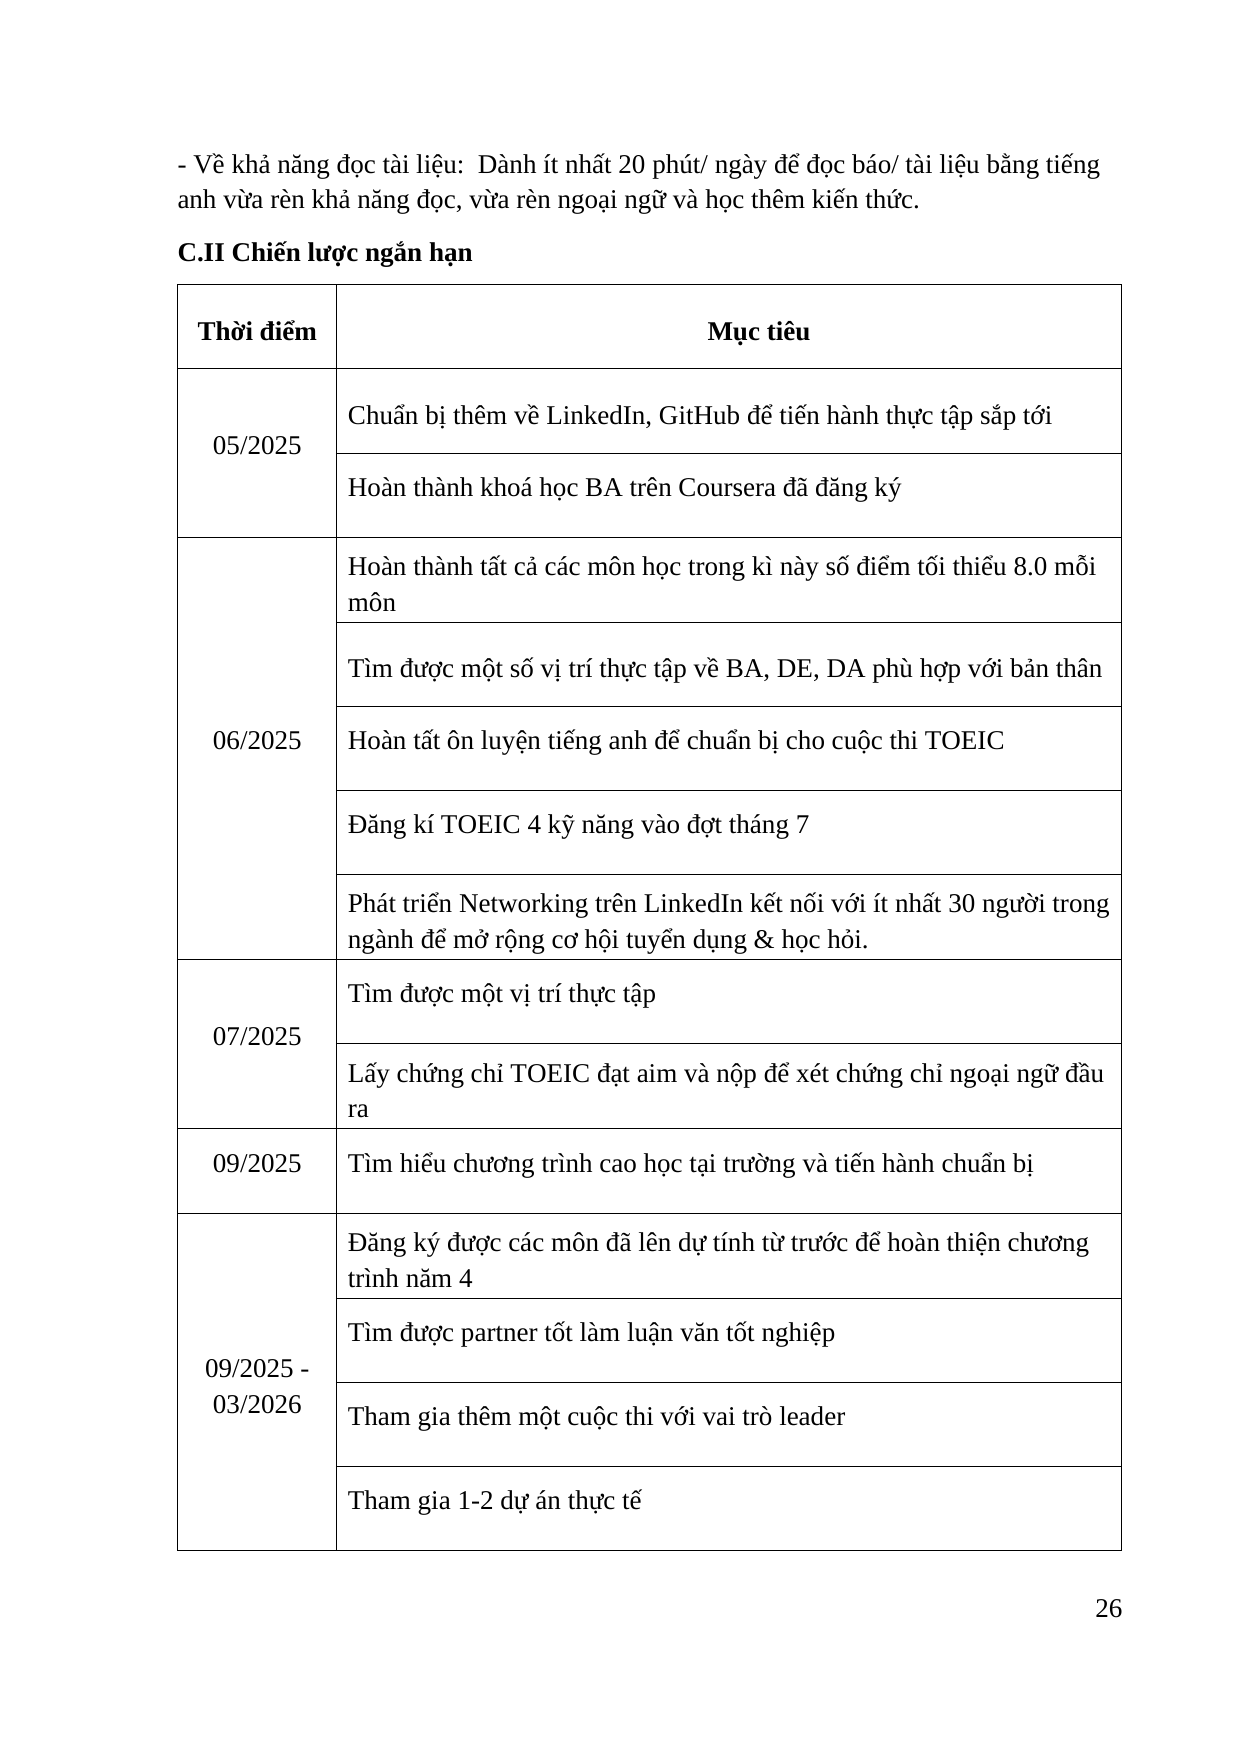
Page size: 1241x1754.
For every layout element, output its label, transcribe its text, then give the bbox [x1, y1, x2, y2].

table_cell Tìm được partner tốt làm luận văn tốt nghiệp [337, 1299, 1121, 1382]
table_cell Đăng ký được các môn đã lên dự tính từ trước để hoàn thiện chương trình năm 4 [337, 1214, 1121, 1297]
table_cell Tham gia 1-2 dự án thực tế [337, 1467, 1121, 1550]
table_cell Hoàn thành khoá học BA trên Coursera đã đăng ký [337, 454, 1121, 537]
table_cell Hoàn thành tất cả các môn học trong kì này số điểm tối thiểu 8.0 mỗi môn [337, 538, 1121, 622]
table_cell 09/2025 - 03/2026 [178, 1214, 336, 1550]
table_cell Tìm được một số vị trí thực tập về BA, DE, DA phù hợp với bản thân [337, 623, 1121, 706]
table_cell 05/2025 [178, 369, 336, 537]
table_cell Đăng kí TOEIC 4 kỹ năng vào đợt tháng 7 [337, 791, 1121, 874]
table_header Thời điểm [178, 285, 336, 368]
table_cell Chuẩn bị thêm về LinkedIn, GitHub để tiến hành thực tập sắp tới [337, 369, 1121, 452]
table_cell 07/2025 [178, 960, 336, 1128]
table_cell Hoàn tất ôn luyện tiếng anh để chuẩn bị cho cuộc thi TOEIC [337, 707, 1121, 790]
table_header Mục tiêu [337, 285, 1121, 368]
table_cell Tìm được một vị trí thực tập [337, 960, 1121, 1043]
table_cell 09/2025 [178, 1129, 336, 1212]
table_cell 06/2025 [178, 538, 336, 959]
table_cell Tìm hiểu chương trình cao học tại trường và tiến hành chuẩn bị [337, 1129, 1121, 1212]
subtitle Chiến lược ngắn hạn [177, 236, 1122, 267]
text - Về khả năng đọc tài liệu: Dành ít nhất 20 phút/ ngày để đọc báo/ tài liệu bằng tiếng anh vừa rèn khả năng đọc, vừa rèn ngoại ngữ và học thêm kiến thức. [177, 148, 1122, 214]
table_cell Lấy chứng chỉ TOEIC đạt aim và nộp để xét chứng chỉ ngoại ngữ đầu ra [337, 1044, 1121, 1128]
table_cell Tham gia thêm một cuộc thi với vai trò leader [337, 1383, 1121, 1466]
table_cell Phát triển Networking trên LinkedIn kết nối với ít nhất 30 người trong ngành để mở rộng cơ hội tuyển dụng & học hỏi. [337, 875, 1121, 959]
